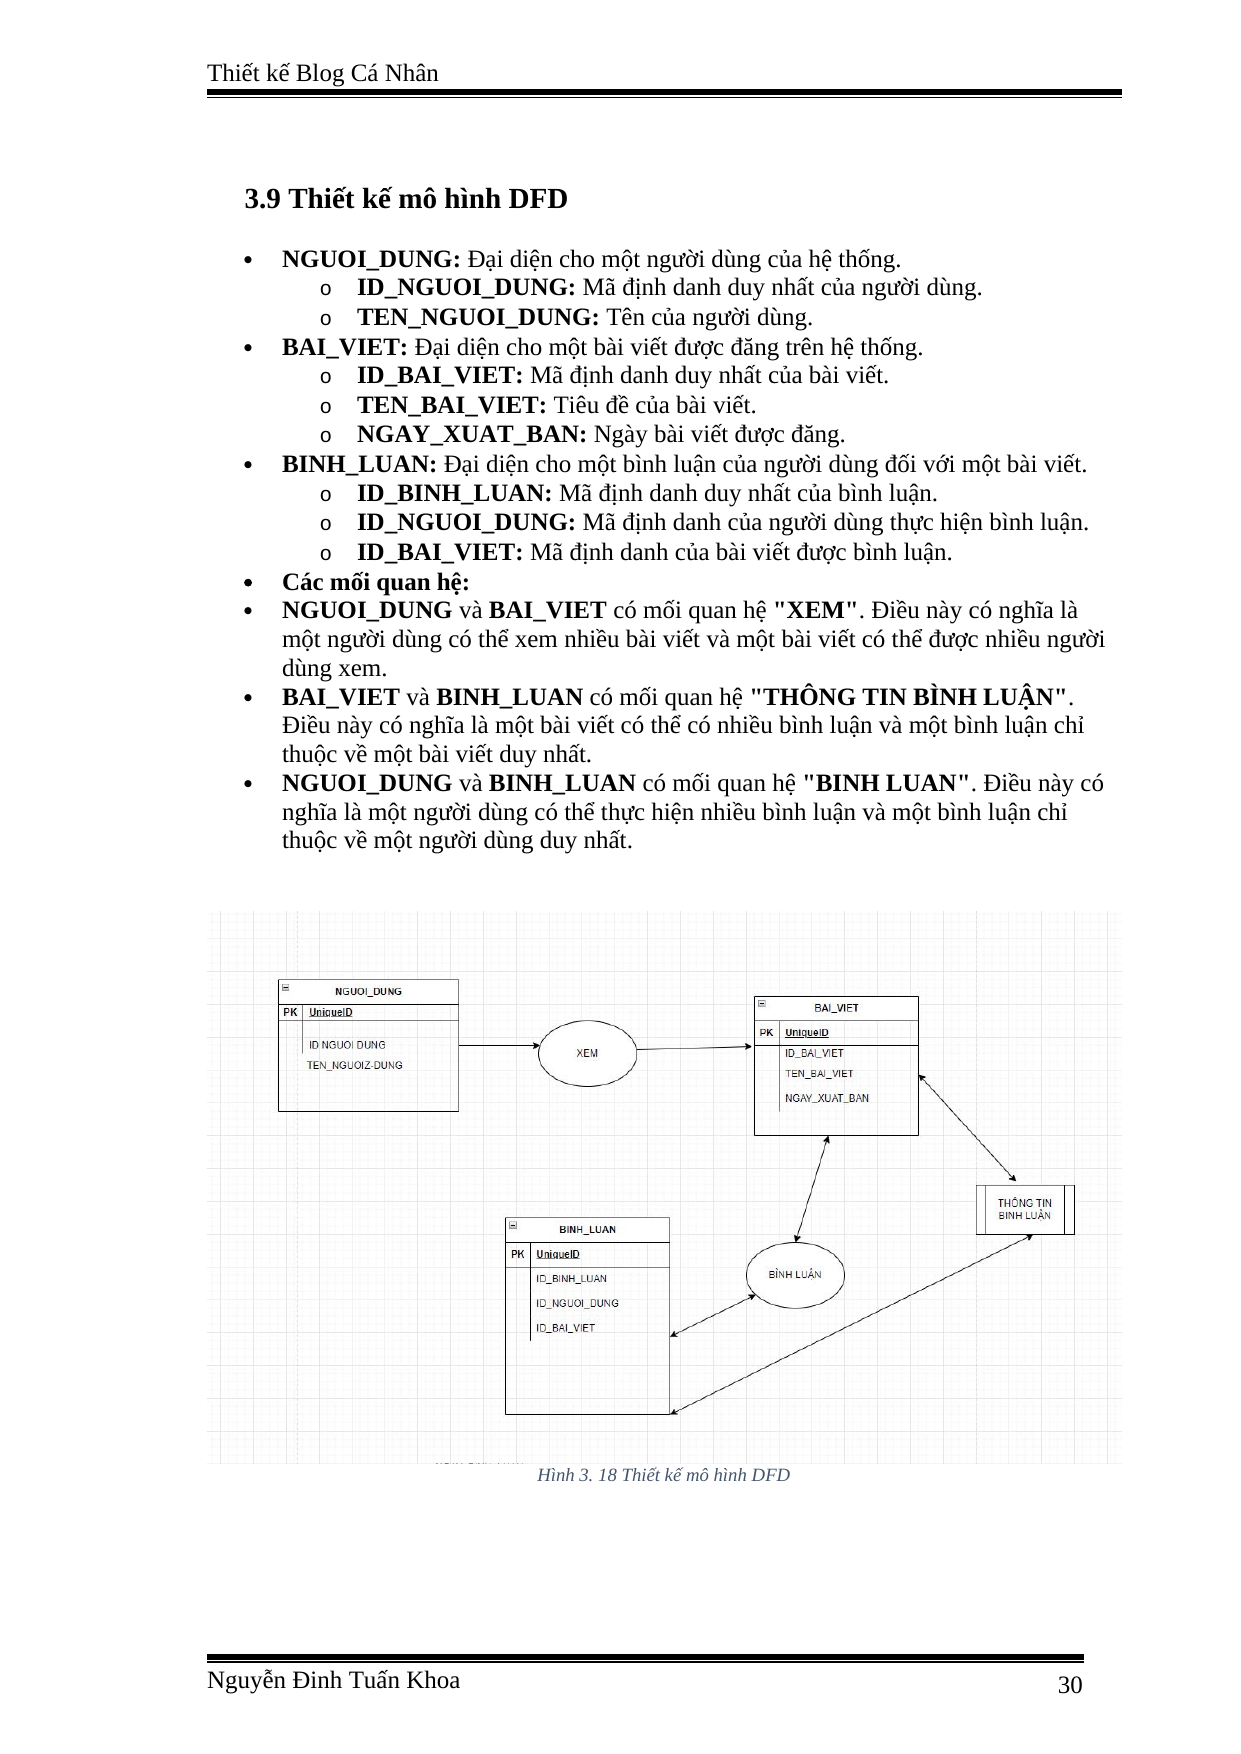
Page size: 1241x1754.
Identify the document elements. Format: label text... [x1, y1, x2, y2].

list Các mối quan hệ: [244, 567, 1122, 595]
list NGUOI_DUNG và BAI_VIET có mối quan hệ "XEM". Điều này có nghĩa là một người dùng có thể xem nhiều bài viết và một bài viết có thể được nhiều người dùng xem. [244, 595, 1122, 682]
picture [206, 911, 1123, 1464]
list TEN_BAI_VIET: Tiêu đề của bài viết. [319, 390, 1122, 419]
list NGAY_XUAT_BAN: Ngày bài viết được đăng. [319, 419, 1122, 449]
list ID_BAI_VIET: Mã định danh của bài viết được bình luận. [319, 537, 1122, 567]
text Thiết kế mô hình DFD [244, 181, 1122, 214]
list ID_NGUOI_DUNG: Mã định danh của người dùng thực hiện bình luận. [319, 507, 1122, 537]
list BAI_VIET: Đại diện cho một bài viết được đăng trên hệ thống. [244, 332, 1122, 360]
list BAI_VIET và BINH_LUAN có mối quan hệ "THÔNG TIN BÌNH LUẬN". Điều này có nghĩa là một bài viết có thể có nhiều bình luận và một bình luận chỉ thuộc về một bài viết duy nhất. [244, 682, 1122, 768]
list TEN_NGUOI_DUNG: Tên của người dùng. [319, 302, 1122, 332]
text Hình 3. 18 Thiết kế mô hình DFD [207, 1464, 1122, 1486]
list NGUOI_DUNG: Đại diện cho một người dùng của hệ thống. [244, 244, 1122, 272]
list ID_BAI_VIET: Mã định danh duy nhất của bài viết. [319, 360, 1122, 390]
list ID_NGUOI_DUNG: Mã định danh duy nhất của người dùng. [319, 272, 1122, 302]
list NGUOI_DUNG và BINH_LUAN có mối quan hệ "BINH LUAN". Điều này có nghĩa là một người dùng có thể thực hiện nhiều bình luận và một bình luận chỉ thuộc về một người dùng duy nhất. [244, 768, 1122, 854]
list ID_BINH_LUAN: Mã định danh duy nhất của bình luận. [319, 478, 1122, 507]
list BINH_LUAN: Đại diện cho một bình luận của người dùng đối với một bài viết. [244, 449, 1122, 478]
